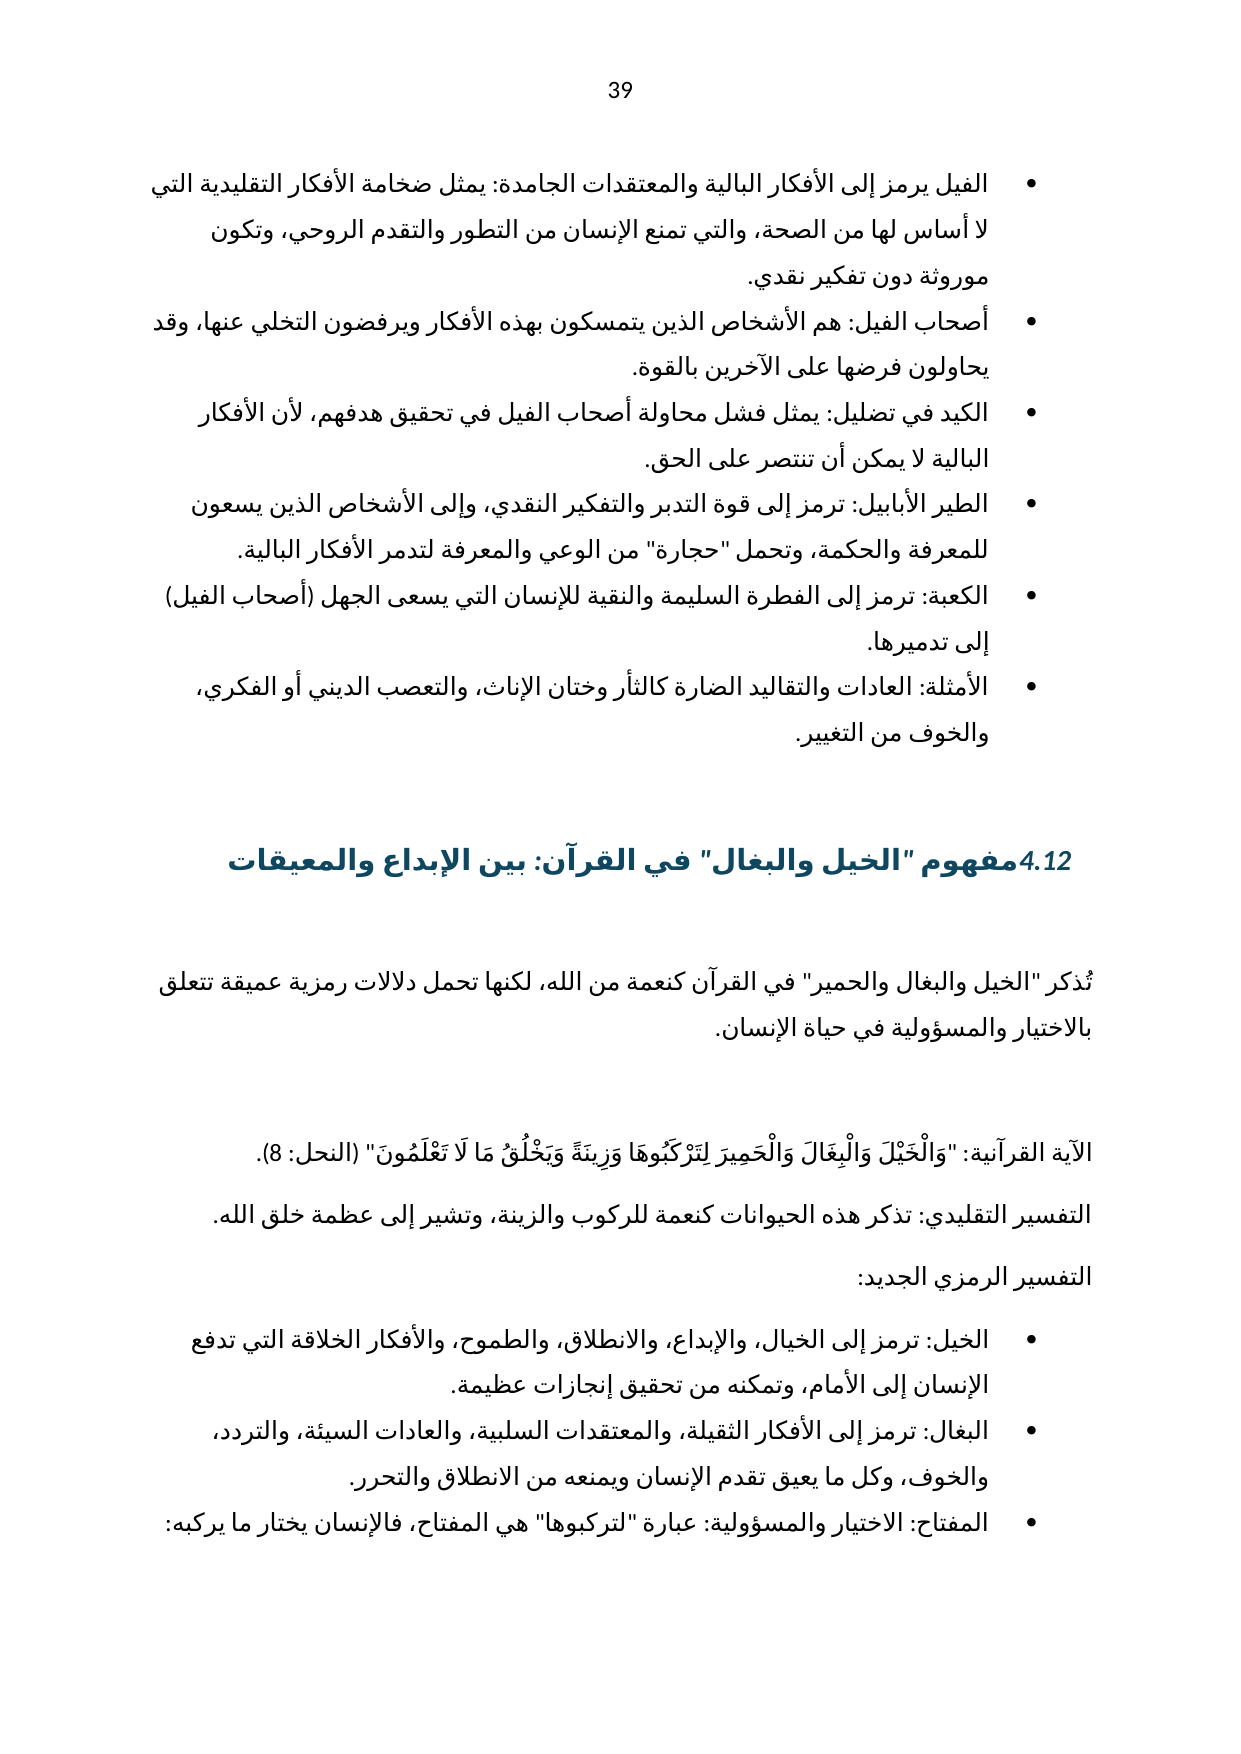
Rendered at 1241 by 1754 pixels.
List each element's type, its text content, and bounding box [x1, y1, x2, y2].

subtitle مفهوم "الخيل والبغال" في القرآن: بين الإبداع والمعيقات [148, 842, 1019, 878]
text التفسير التقليدي: تذكر هذه الحيوانات كنعمة للركوب والزينة، وتشير إلى عظمة خلق الله. [148, 1199, 1092, 1230]
list الخيل: ترمز إلى الخيال، والإبداع، والانطلاق، والطموح، والأفكار الخلاقة التي تدفع الإنسان إلى الأمام، وتمكنه من تحقيق إنجازات عظيمة. [148, 1324, 1027, 1400]
text تُذكر "الخيل والبغال والحمير" في القرآن كنعمة من الله، لكنها تحمل دلالات رمزية عميقة تتعلق بالاختيار والمسؤولية في حياة الإنسان. [148, 966, 1092, 1042]
list الطير الأبابيل: ترمز إلى قوة التدبر والتفكير النقدي، وإلى الأشخاص الذين يسعون للمعرفة والحكمة، وتحمل "حجارة" من الوعي والمعرفة لتدمر الأفكار البالية. [148, 489, 1027, 565]
list أصحاب الفيل: هم الأشخاص الذين يتمسكون بهذه الأفكار ويرفضون التخلي عنها، وقد يحاولون فرضها على الآخرين بالقوة. [148, 306, 1027, 382]
list الكعبة: ترمز إلى الفطرة السليمة والنقية للإنسان التي يسعى الجهل (أصحاب الفيل) إلى تدميرها. [148, 580, 1027, 656]
text الآية القرآنية: "وَالْخَيْلَ وَالْبِغَالَ وَالْحَمِيرَ لِتَرْكَبُوهَا وَزِينَةً وَيَخْلُقُ مَا لَا تَعْلَمُونَ" (النحل: 8). [148, 1137, 1092, 1167]
text التفسير الرمزي الجديد: [148, 1262, 1092, 1292]
list الفيل يرمز إلى الأفكار البالية والمعتقدات الجامدة: يمثل ضخامة الأفكار التقليدية التي لا أساس لها من الصحة، والتي تمنع الإنسان من التطور والتقدم الروحي، وتكون موروثة دون تفكير نقدي. [148, 168, 1027, 291]
list البغال: ترمز إلى الأفكار الثقيلة، والمعتقدات السلبية، والعادات السيئة، والتردد، والخوف، وكل ما يعيق تقدم الإنسان ويمنعه من الانطلاق والتحرر. [148, 1415, 1027, 1492]
list الكيد في تضليل: يمثل فشل محاولة أصحاب الفيل في تحقيق هدفهم، لأن الأفكار البالية لا يمكن أن تنتصر على الحق. [148, 397, 1027, 473]
list الأمثلة: العادات والتقاليد الضارة كالثأر وختان الإناث، والتعصب الديني أو الفكري، والخوف من التغيير. [148, 672, 1027, 748]
list المفتاح: الاختيار والمسؤولية: عبارة "لتركبوها" هي المفتاح، فالإنسان يختار ما يركبه: [148, 1507, 1027, 1537]
